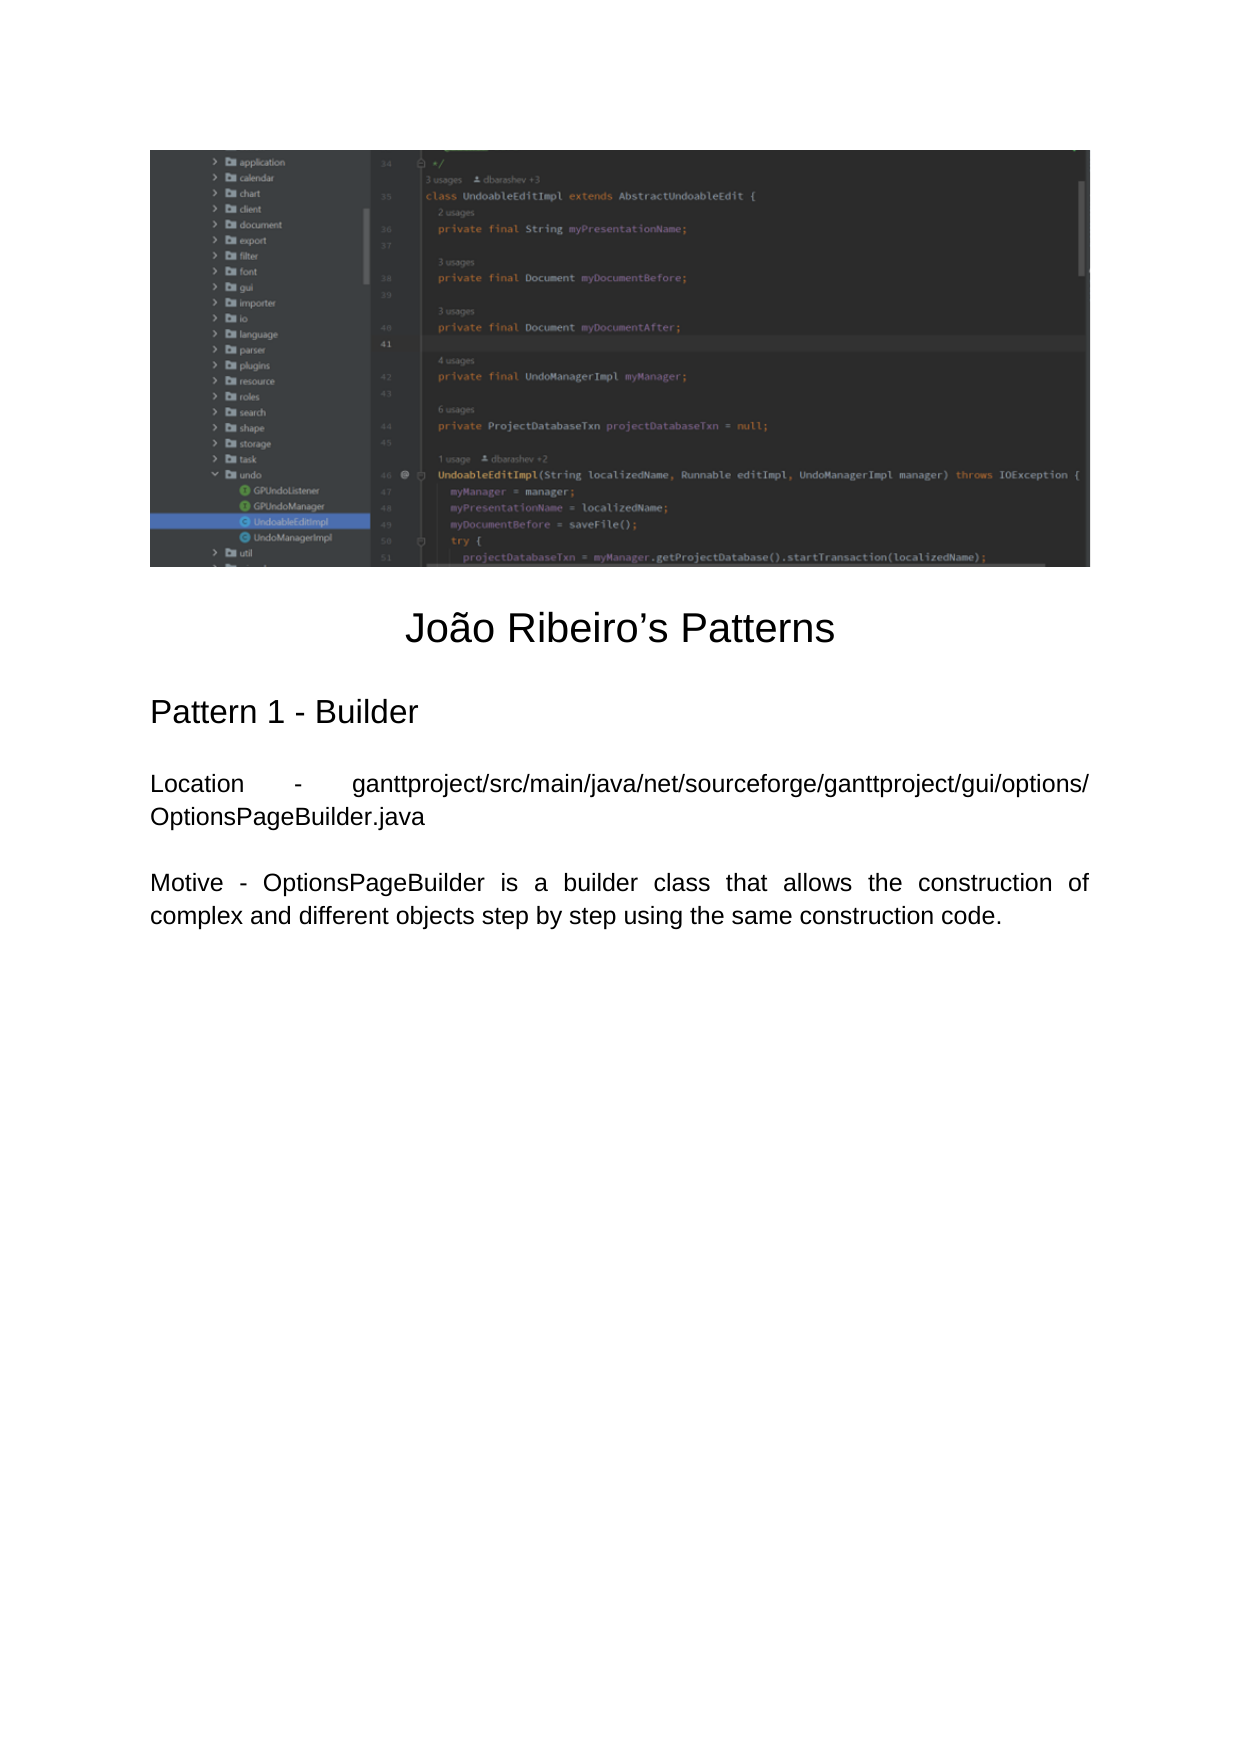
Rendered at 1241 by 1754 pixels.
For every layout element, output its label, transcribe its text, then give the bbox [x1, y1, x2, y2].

text Pattern 1 - Builder [150, 692, 1090, 730]
text João Ribeiro’s Patterns [150, 603, 1090, 651]
picture [150, 150, 1091, 567]
text Motive - OptionsPageBuilder is a builder class that allows the construction of complex and different objects step by step using the same construction code. [150, 868, 1090, 930]
text Location - ganttproject/src/main/java/net/sourceforge/ganttproject/gui/options/OptionsPageBuilder.java [150, 769, 1090, 831]
